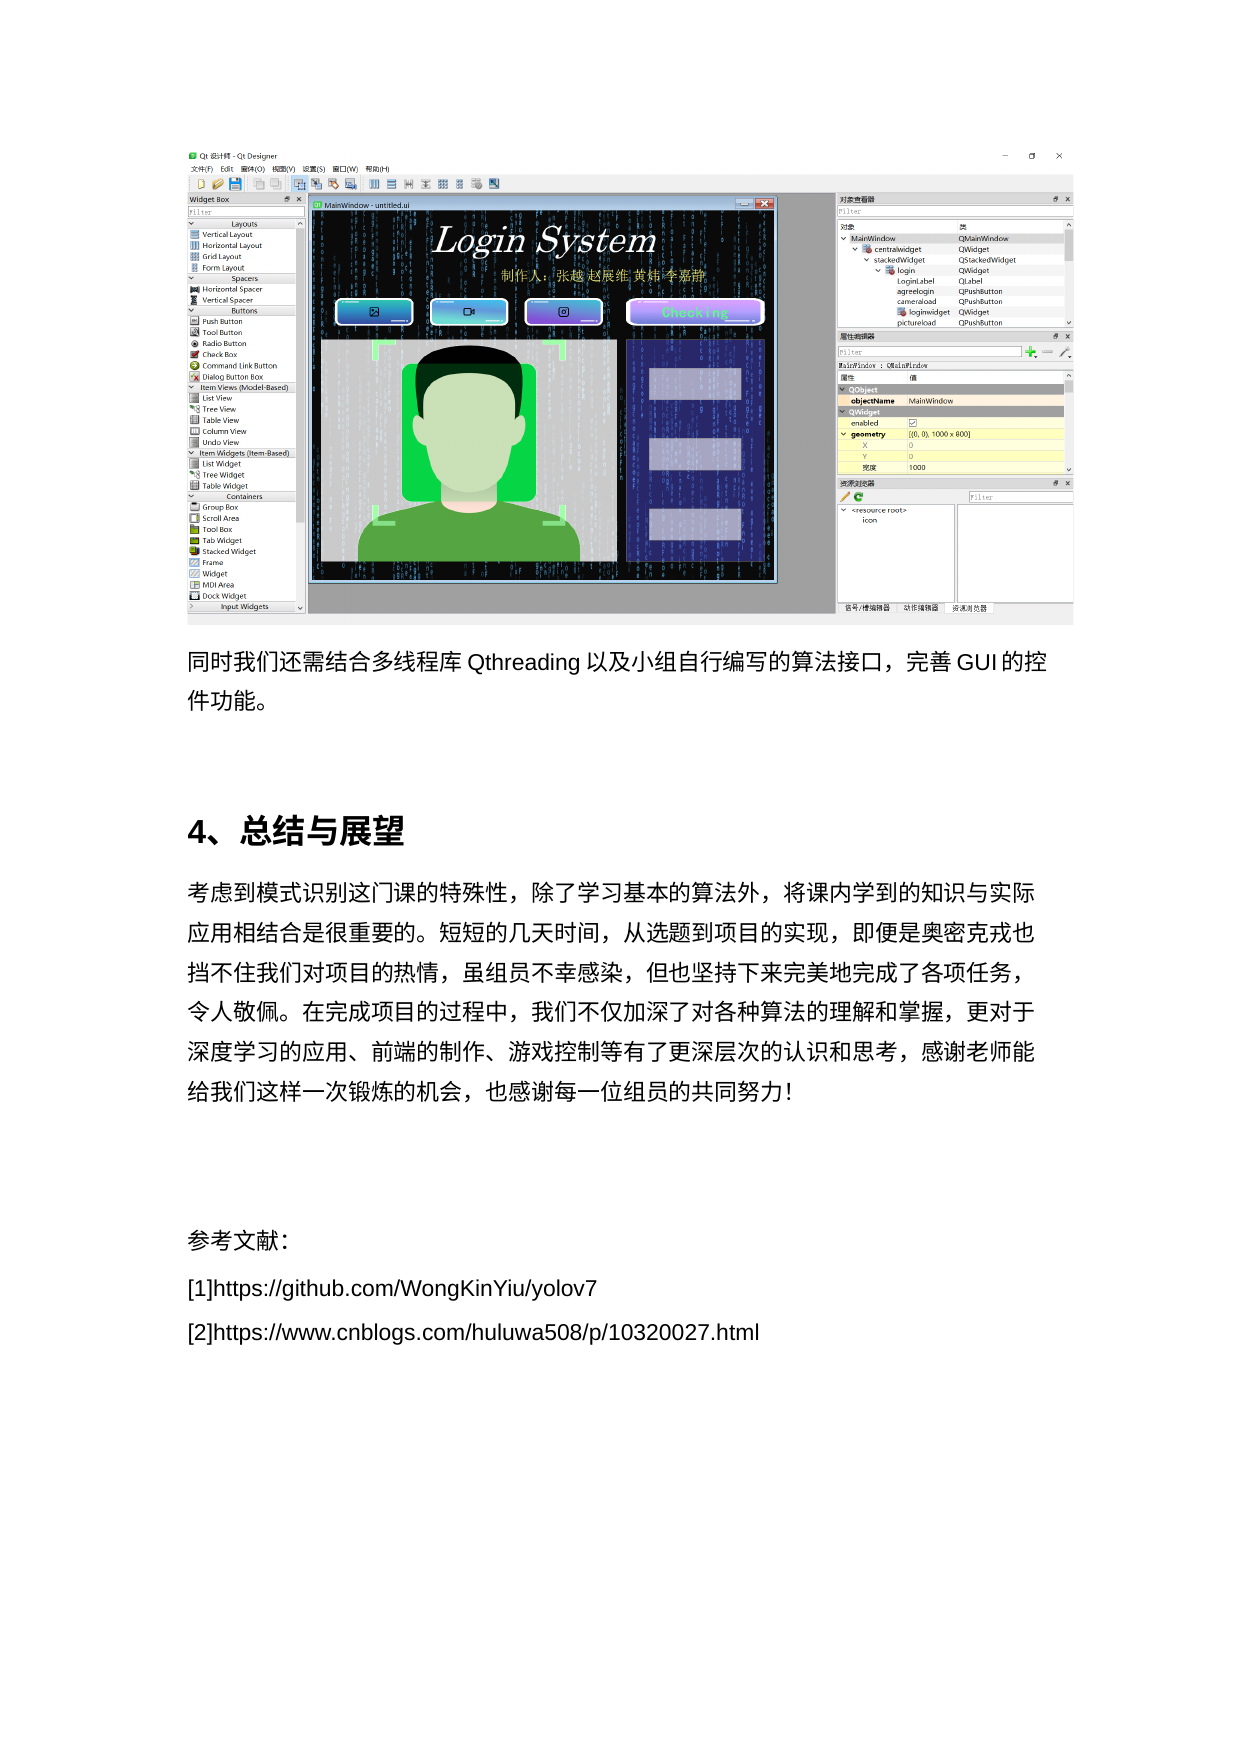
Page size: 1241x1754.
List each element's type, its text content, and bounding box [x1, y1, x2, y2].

text 4、总结与展望 [187, 804, 1053, 853]
text 同时我们还需结合多线程库Qthreading以及小组自行编写的算法接口，完善GUI的控件功能。 [187, 643, 1053, 716]
text [1]https://github.com/WongKinYiu/yolov7 [187, 1275, 1053, 1301]
picture [187, 150, 1074, 625]
text 考虑到模式识别这门课的特殊性，除了学习基本的算法外，将课内学到的知识与实际应用相结合是很重要的。短短的几天时间，从选题到项目的实现，即便是奥密克戎也挡不住我们对项目的热情，虽组员不幸感染，但也坚持下来完美地完成了各项任务，令人敬佩。在完成项目的过程中，我们不仅加深了对各种算法的理解和掌握，更对于深度学习的应用、前端的制作、游戏控制等有了更深层次的认识和思考，感谢老师能给我们这样一次锻炼的机会，也感谢每一位组员的共同努力！ [187, 875, 1053, 1107]
text 参考文献： [187, 1223, 1053, 1256]
text [2]https://www.cnblogs.com/huluwa508/p/10320027.html [187, 1319, 1053, 1345]
